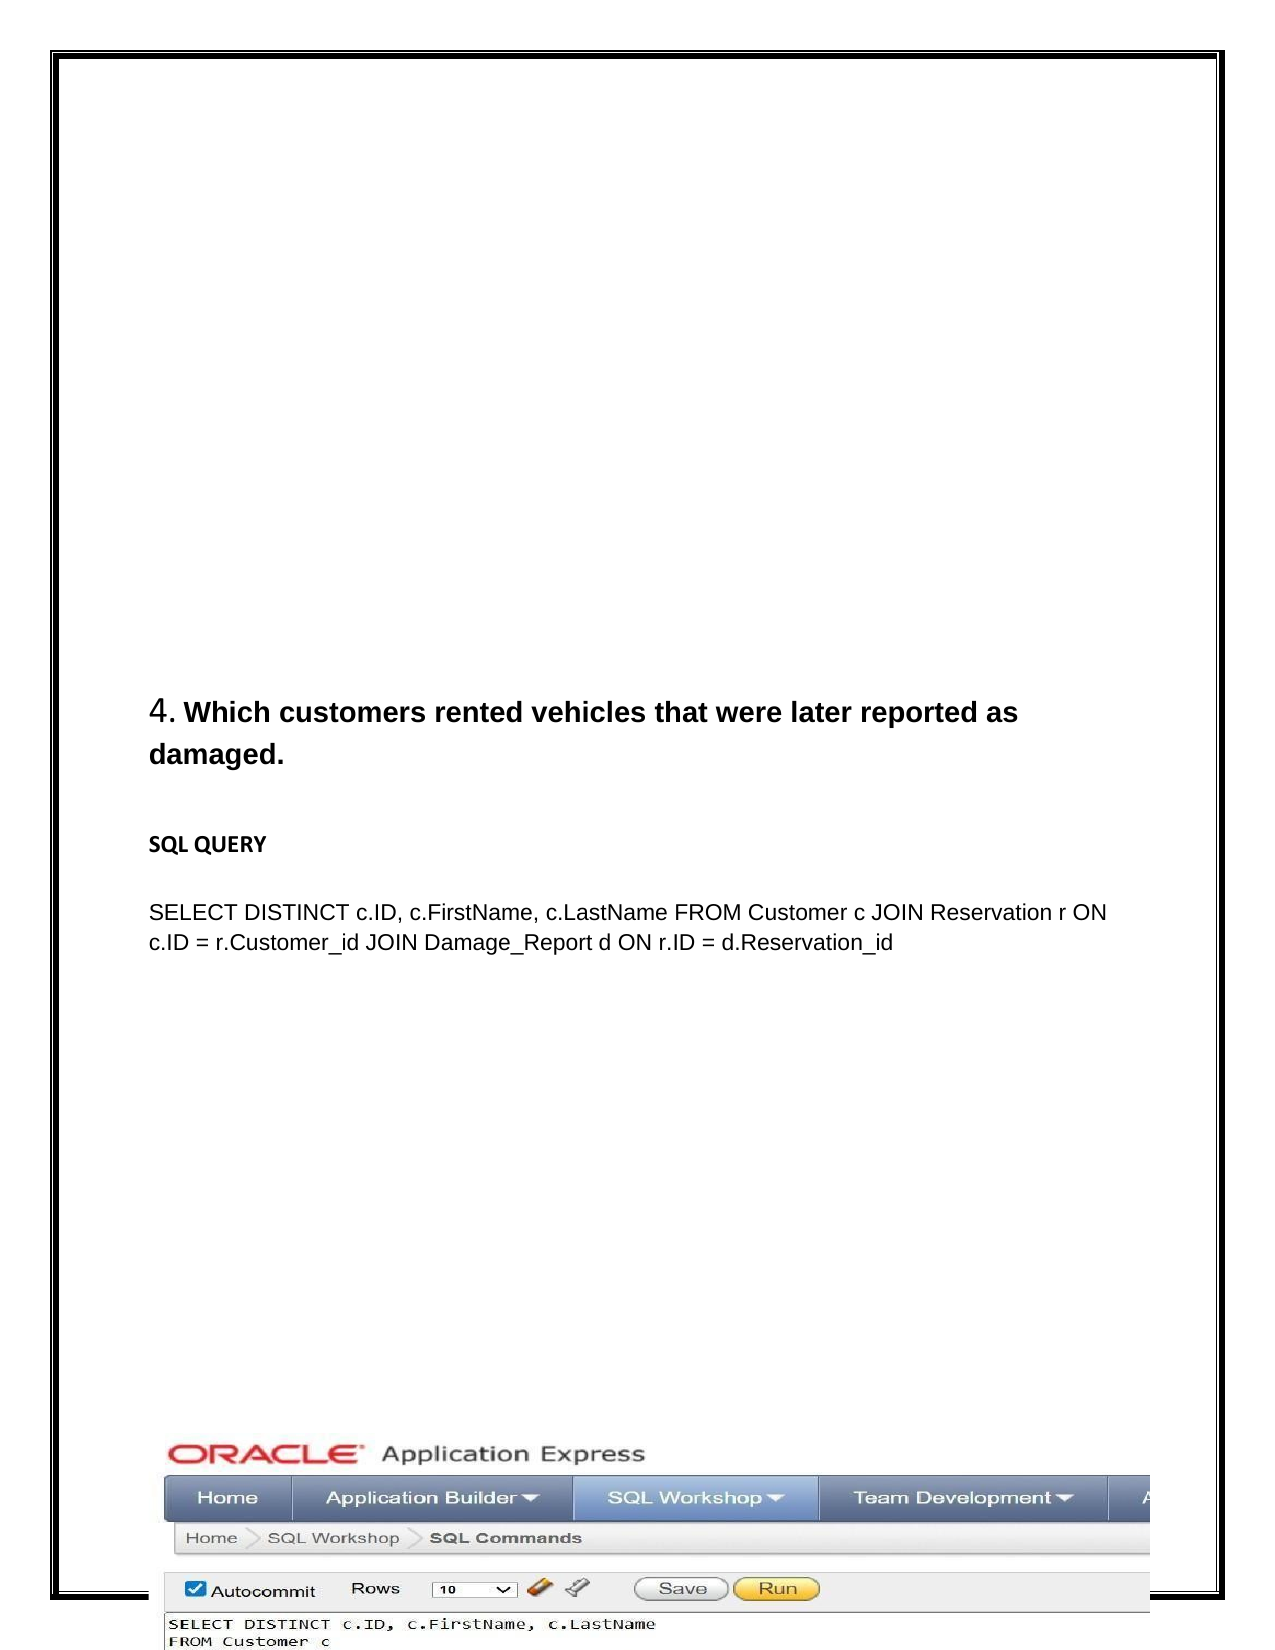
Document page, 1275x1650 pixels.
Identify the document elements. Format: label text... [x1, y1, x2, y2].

text 4. Which customers rented vehicles that were later reported as damaged. [148, 686, 1152, 771]
text SELECT DISTINCT c.ID, c.FirstName, c.LastName FROM Customer c JOIN Reservation r ON c.ID = r.Customer_id JOIN Damage_Report d ON r.ID = d.Reservation_id [148, 898, 1152, 955]
text SQL QUERY [148, 828, 1152, 859]
picture [148, 1433, 1150, 1650]
